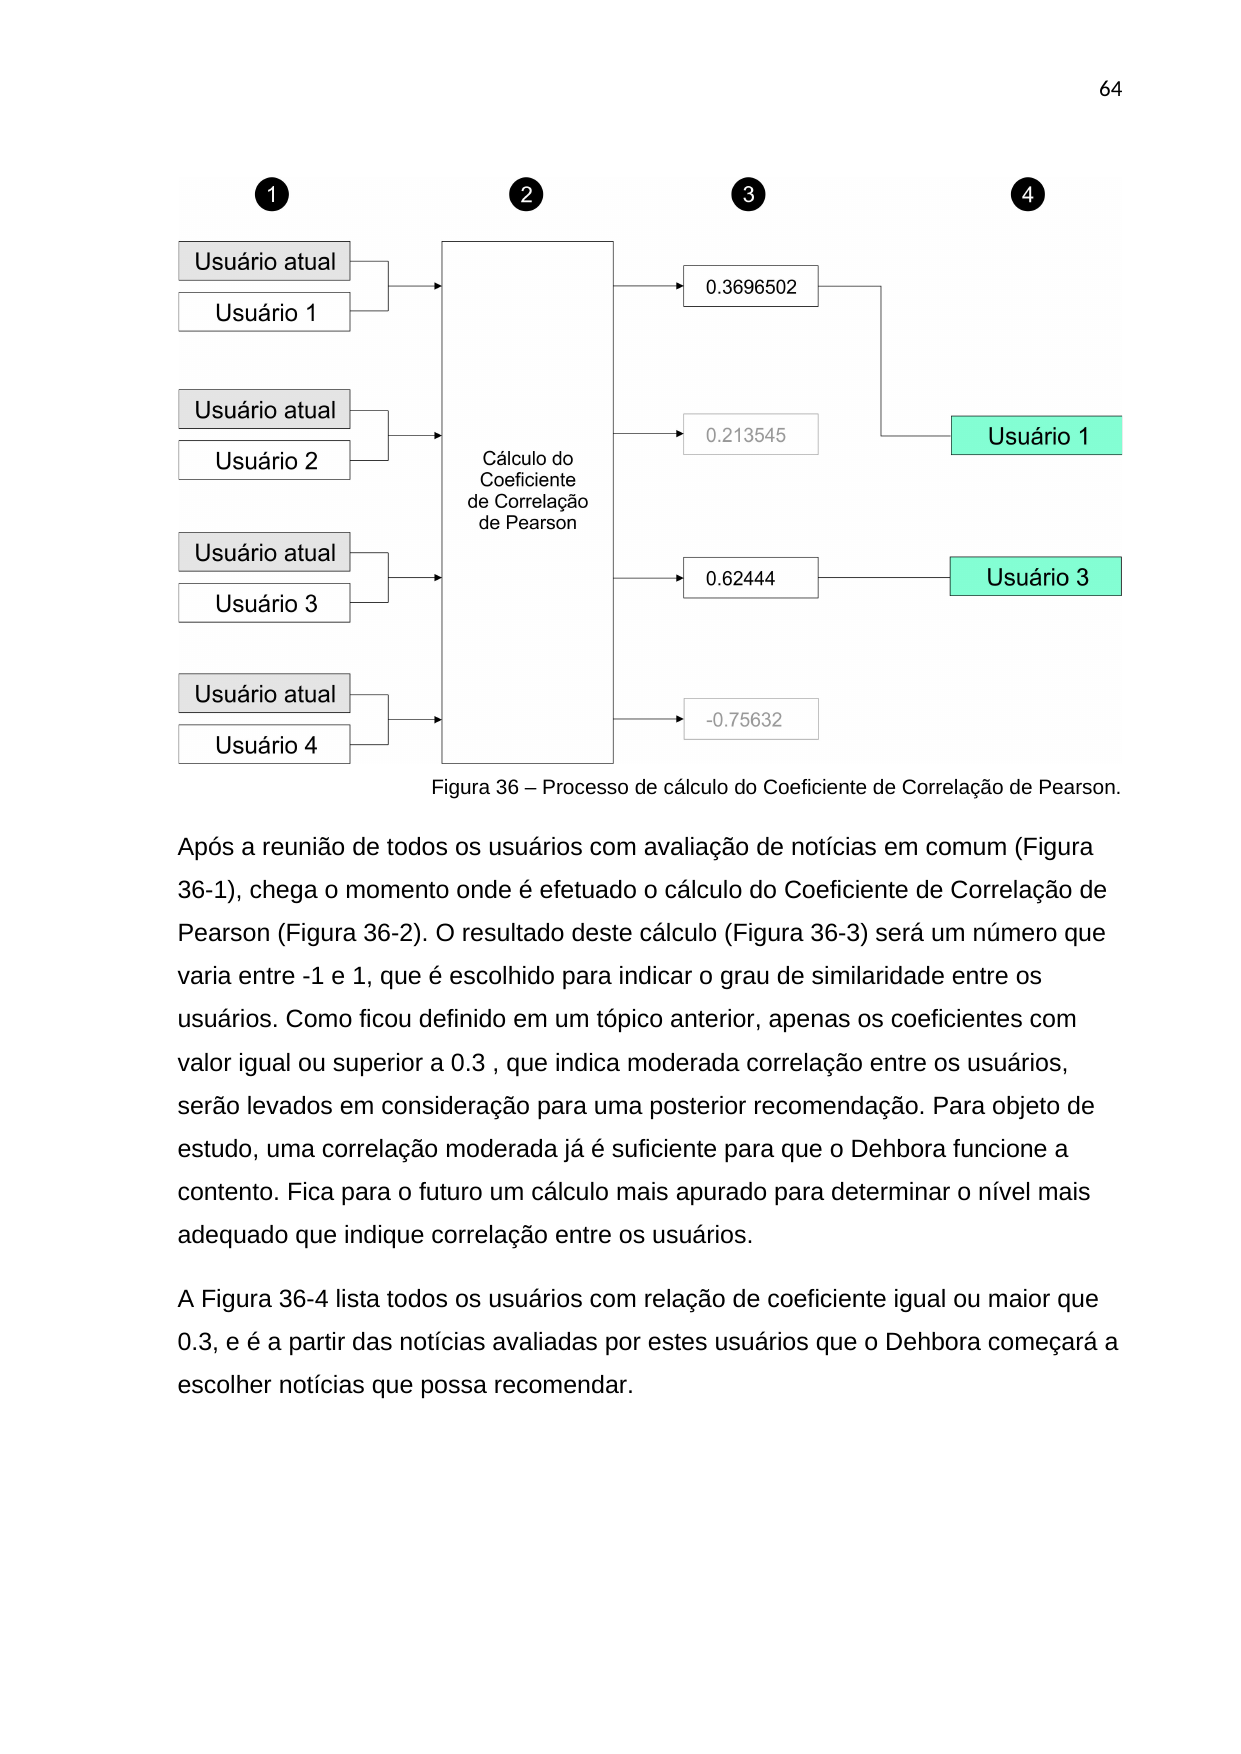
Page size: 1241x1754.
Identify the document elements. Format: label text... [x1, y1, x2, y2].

text A Figura 36-4 lista todos os usuários com relação de coeficiente igual ou maior que 0.3, e é a partir das notícias avaliadas por estes usuários que o Dehbora começará a escolher notícias que possa recomendar. [177, 1284, 1122, 1399]
text Após a reunião de todos os usuários com avaliação de notícias em comum (Figura 36-1), chega o momento onde é efetuado o cálculo do Coeficiente de Correlação de Pearson (Figura 36-2). O resultado deste cálculo (Figura 36-3) será um número que varia entre -1 e 1, que é escolhido para indicar o grau de similaridade entre os usuários. Como ficou definido em um tópico anterior, apenas os coeficientes com valor igual ou superior a 0.3 , que indica moderada correlação entre os usuários, serão levados em consideração para uma posterior recomendação. Para objeto de estudo, uma correlação moderada já é suficiente para que o Dehbora funcione a contento. Fica para o futuro um cálculo mais apurado para determinar o nível mais adequado que indique correlação entre os usuários. [177, 832, 1122, 1249]
picture [178, 177, 1123, 764]
